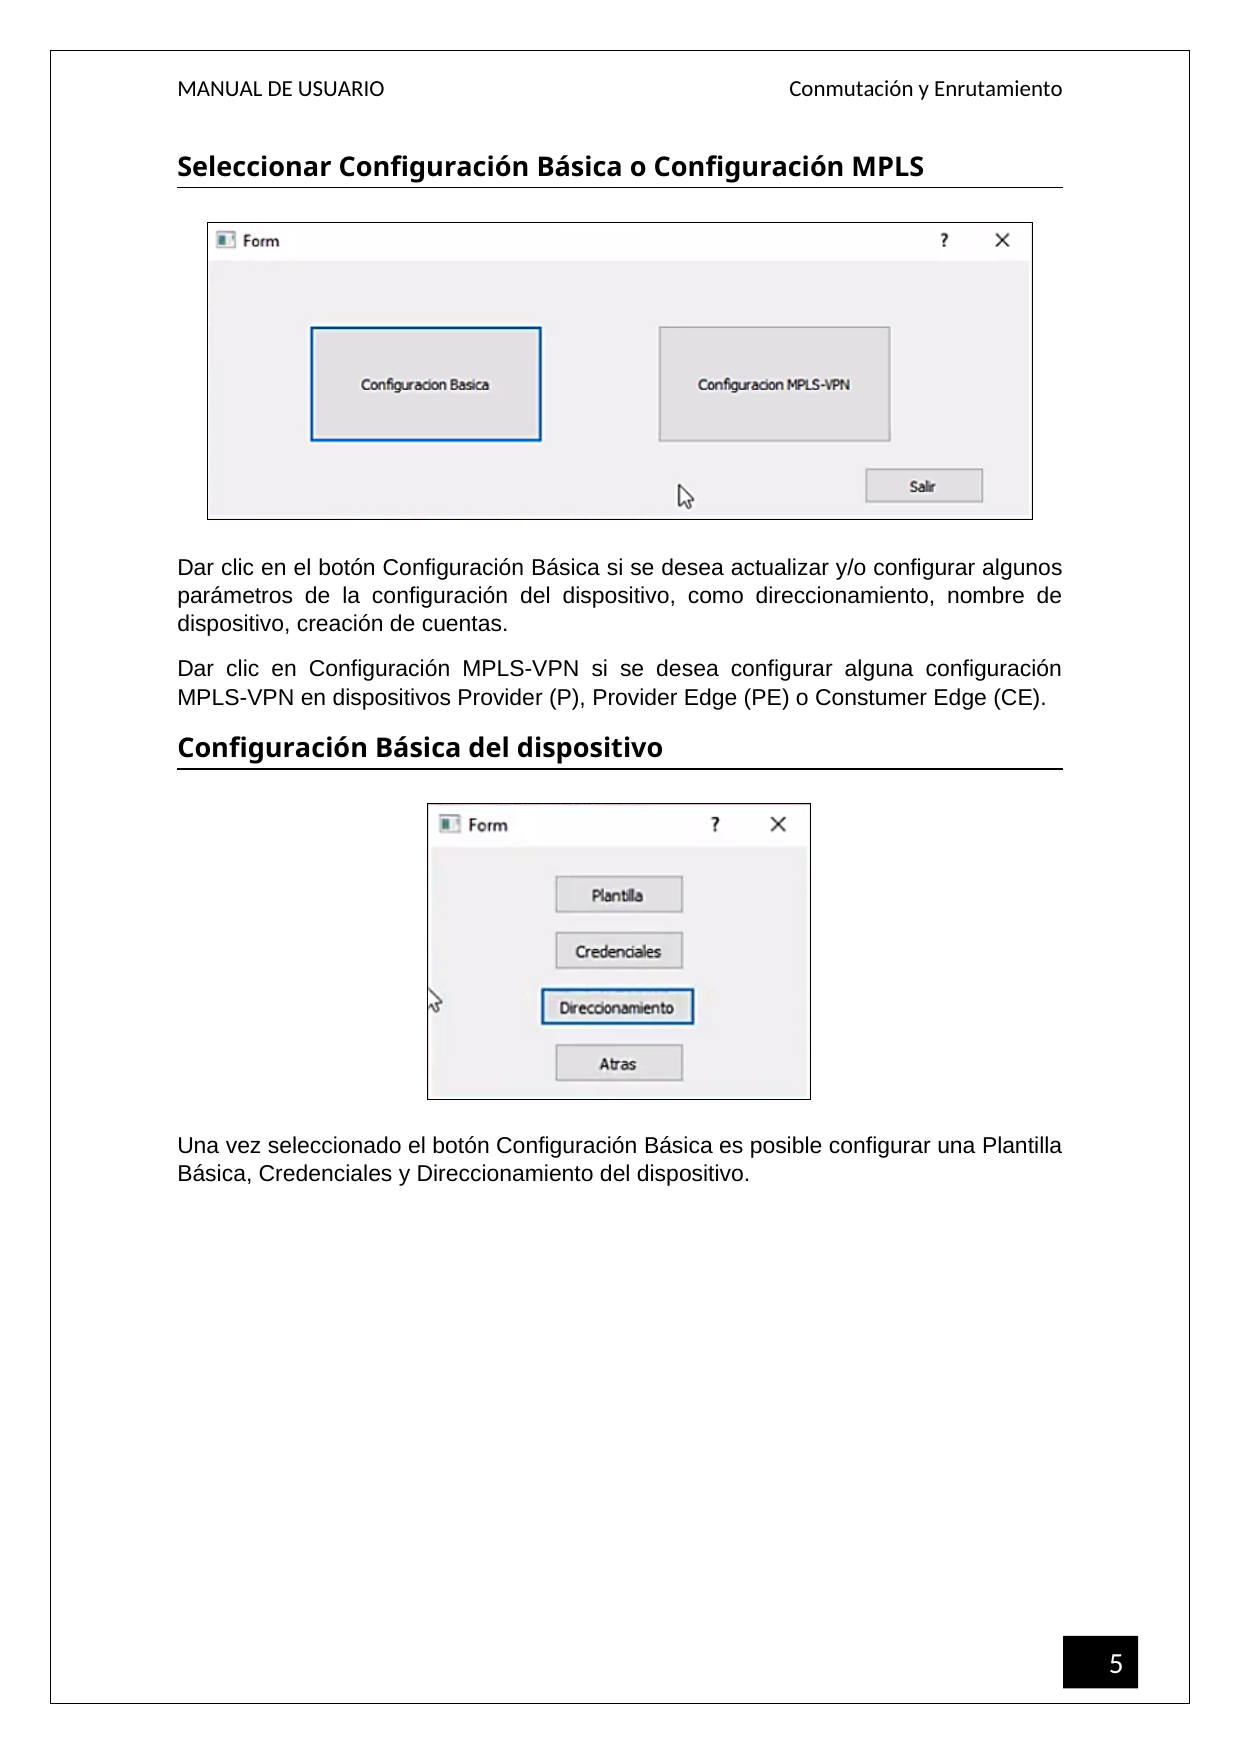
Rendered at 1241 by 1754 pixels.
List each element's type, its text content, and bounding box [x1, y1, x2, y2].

text Dar clic en el botón Configuración Básica si se desea actualizar y/o configurar algunos parámetros de la configuración del dispositivo, como direccionamiento, nombre de dispositivo, creación de cuentas. [177, 553, 1063, 637]
text Dar clic en Configuración MPLS-VPN si se desea configurar alguna configuración MPLS-VPN en dispositivos Provider (P), Provider Edge (PE) o Constumer Edge (CE). [177, 655, 1063, 710]
subtitle Configuración Básica del dispositivo [177, 729, 1063, 768]
picture [428, 804, 810, 1099]
text Una vez seleccionado el botón Configuración Básica es posible configurar una Plantilla Básica, Credenciales y Direccionamiento del dispositivo. [177, 1132, 1063, 1186]
picture [208, 223, 1032, 519]
subtitle Seleccionar Configuración Básica o Configuración MPLS [177, 148, 1063, 187]
